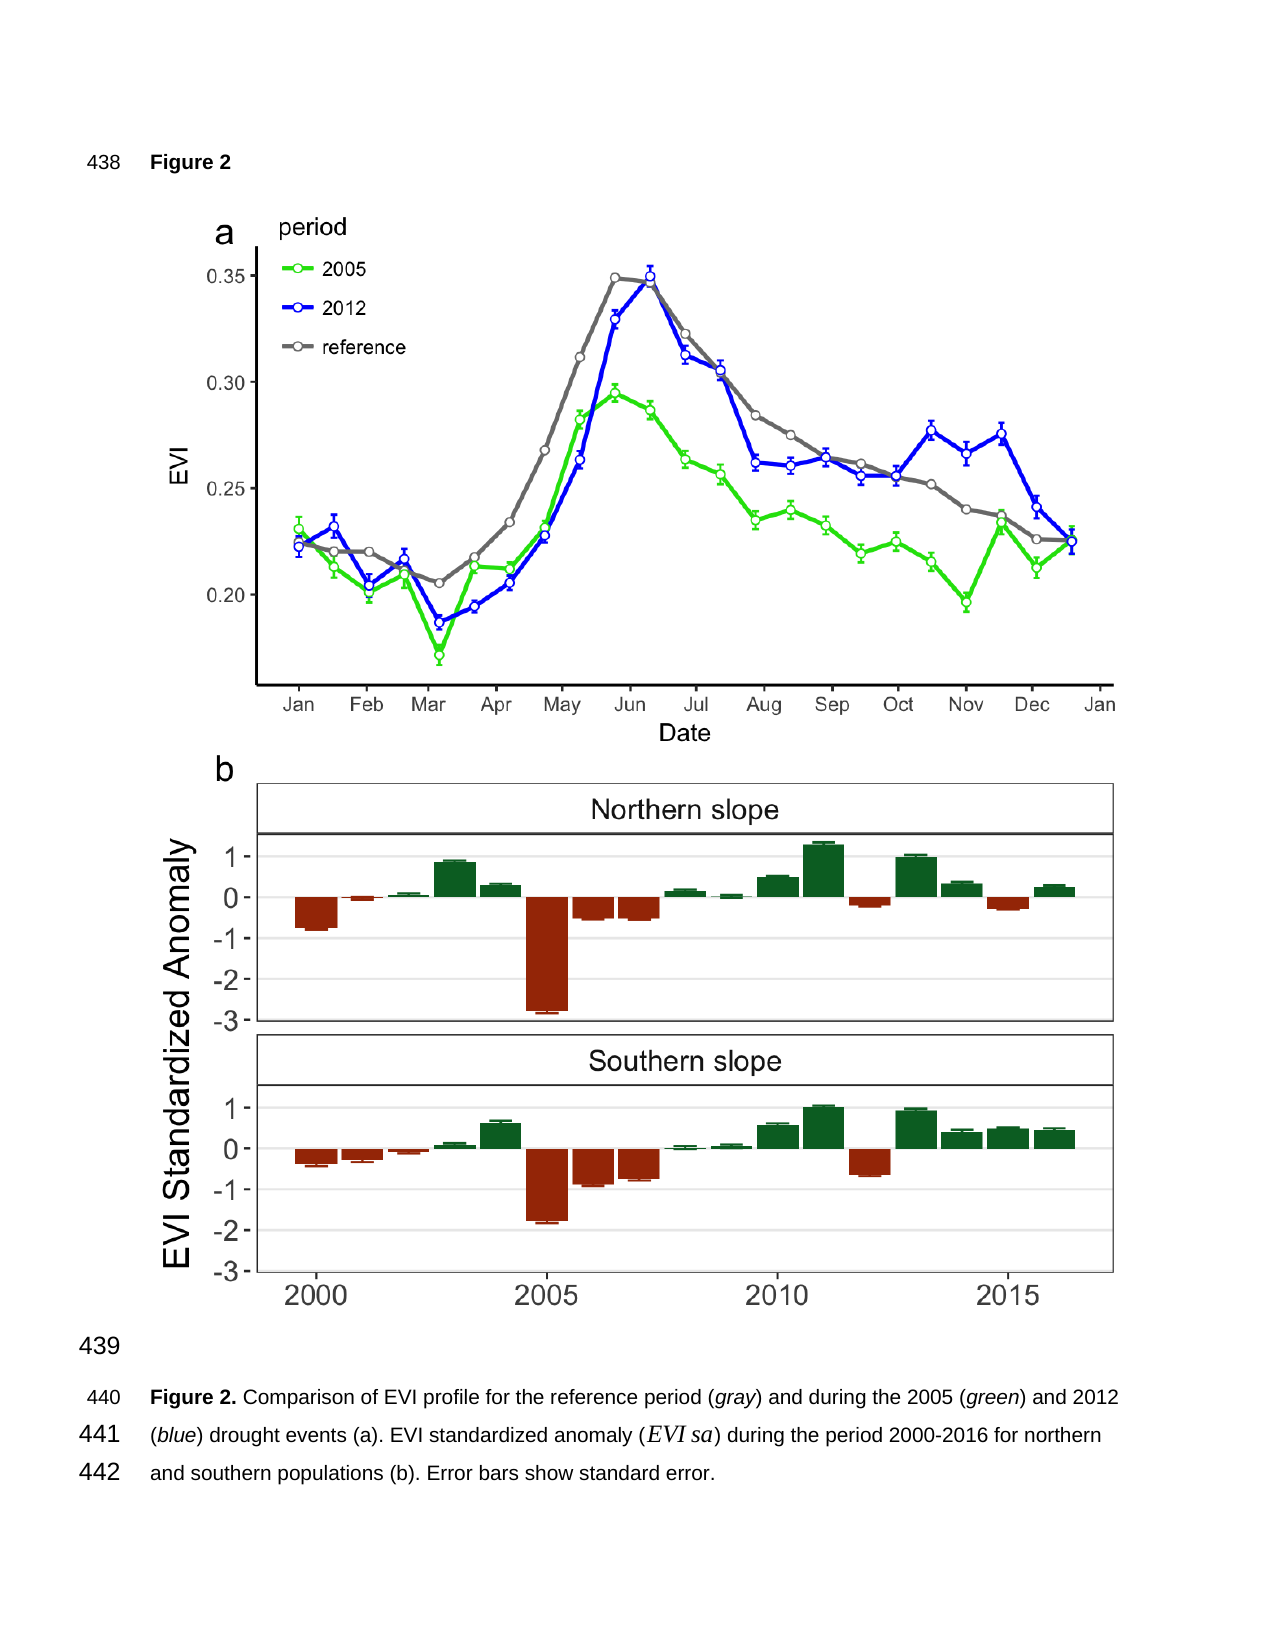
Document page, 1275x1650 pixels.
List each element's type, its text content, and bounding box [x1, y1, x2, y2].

picture [150, 216, 1125, 1355]
text Figure 2. Comparison of EVI profile for the reference period (gray) and during the 2005 (green) and 2012 (blue) drought events (a). EVI standardized anomaly () during the period 2000-2016 for northern and southern populations (b). Error bars show standard error. [150, 1385, 1125, 1484]
subtitle Figure 2 [150, 150, 1125, 174]
